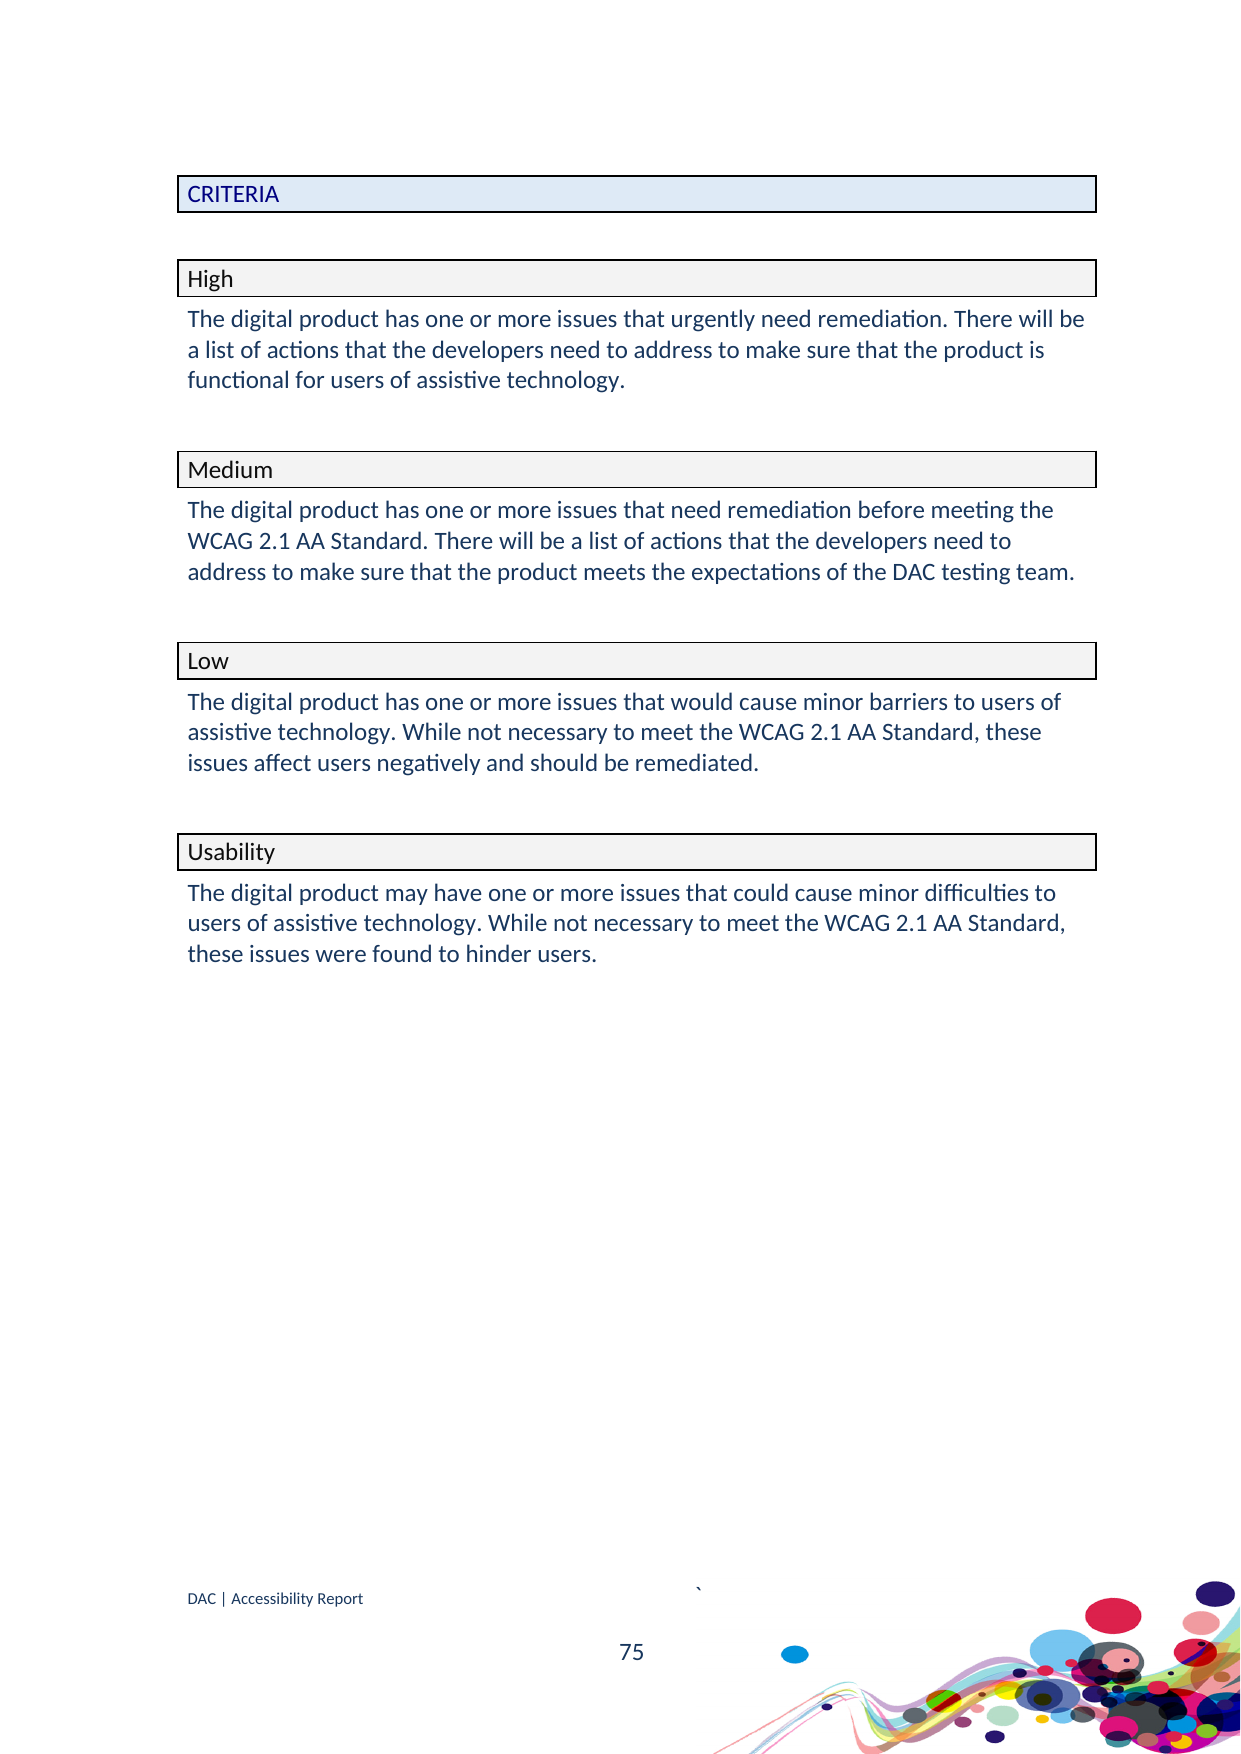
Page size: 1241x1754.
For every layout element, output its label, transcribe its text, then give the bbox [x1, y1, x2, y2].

subtitle High [179, 261, 1095, 296]
text The digital product has one or more issues that urgently need remediation. There will be a list of actions that the developers need to address to make sure that the product is functional for users of assistive technology. [187, 303, 1087, 395]
subtitle CRITERIA [179, 177, 1095, 211]
subtitle Medium [179, 452, 1095, 487]
picture [696, 1567, 1241, 1754]
subtitle Usability [179, 835, 1095, 869]
text The digital product may have one or more issues that could cause minor difficulties to users of assistive technology. While not necessary to meet the WCAG 2.1 AA Standard, these issues were found to hinder users. [187, 877, 1087, 968]
text The digital product has one or more issues that would cause minor barriers to users of assistive technology. While not necessary to meet the WCAG 2.1 AA Standard, these issues affect users negatively and should be remediated. [187, 686, 1087, 777]
subtitle Low [179, 643, 1095, 678]
text The digital product has one or more issues that need remediation before meeting the WCAG 2.1 AA Standard. There will be a list of actions that the developers need to address to make sure that the product meets the expectations of the DAC testing team. [187, 494, 1087, 586]
